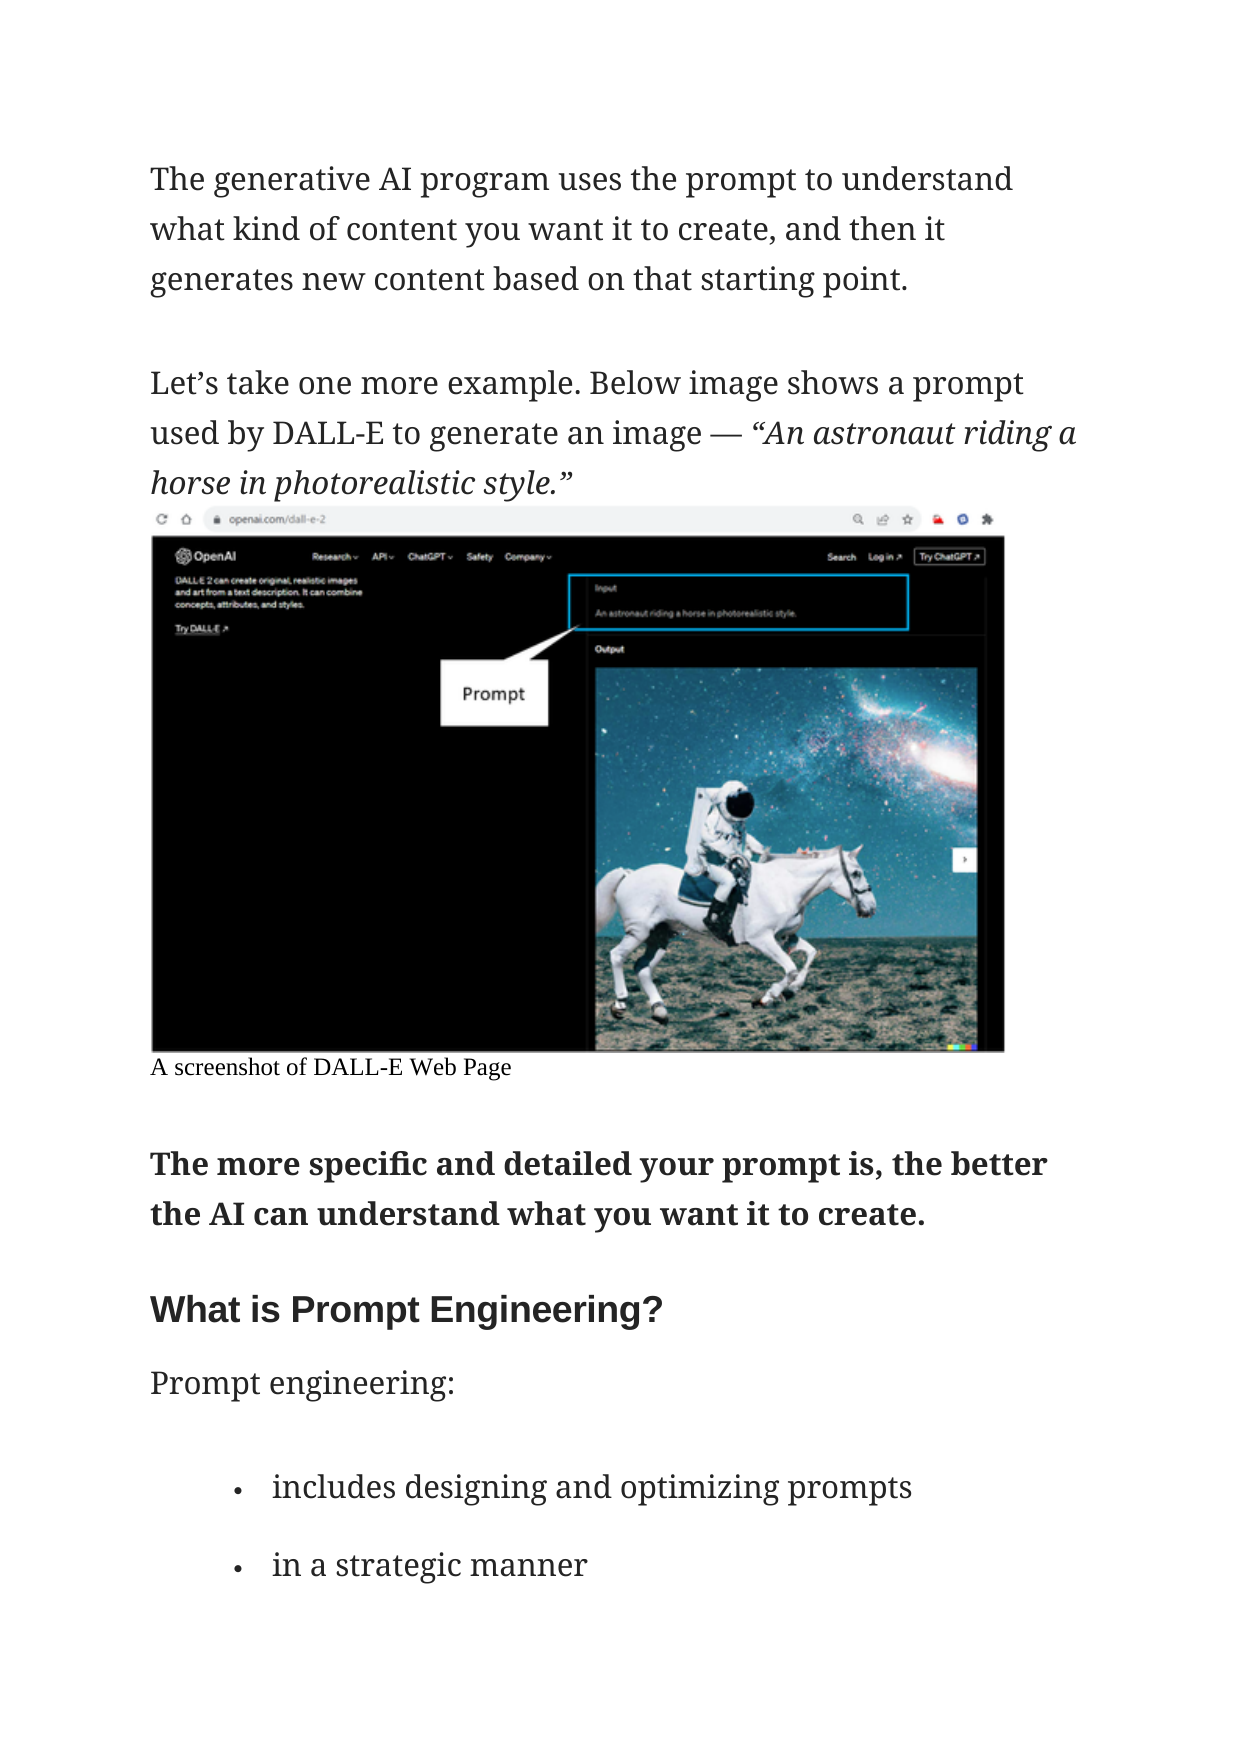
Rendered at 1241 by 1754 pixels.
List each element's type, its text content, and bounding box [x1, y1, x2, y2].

text What is Prompt Engineering? [150, 1283, 1090, 1330]
text The more specific and detailed your prompt is, the better the AI can understand what you want it to create. [150, 1134, 1090, 1234]
text A screenshot of DALL-E Web Page [150, 1052, 1090, 1081]
list includes designing and optimizing prompts [234, 1457, 1090, 1507]
text The generative AI program uses the prompt to understand what kind of content you want it to create, and then it generates new content based on that starting point. [150, 150, 1090, 300]
text Let’s take one more example. Below image shows a prompt used by DALL-E to generate an image — “An astronaut riding a horse in photorealistic style.” [150, 353, 1090, 503]
text Prompt engineering: [150, 1354, 1090, 1404]
picture [150, 503, 1014, 1053]
list in a strategic manner [234, 1536, 1090, 1586]
